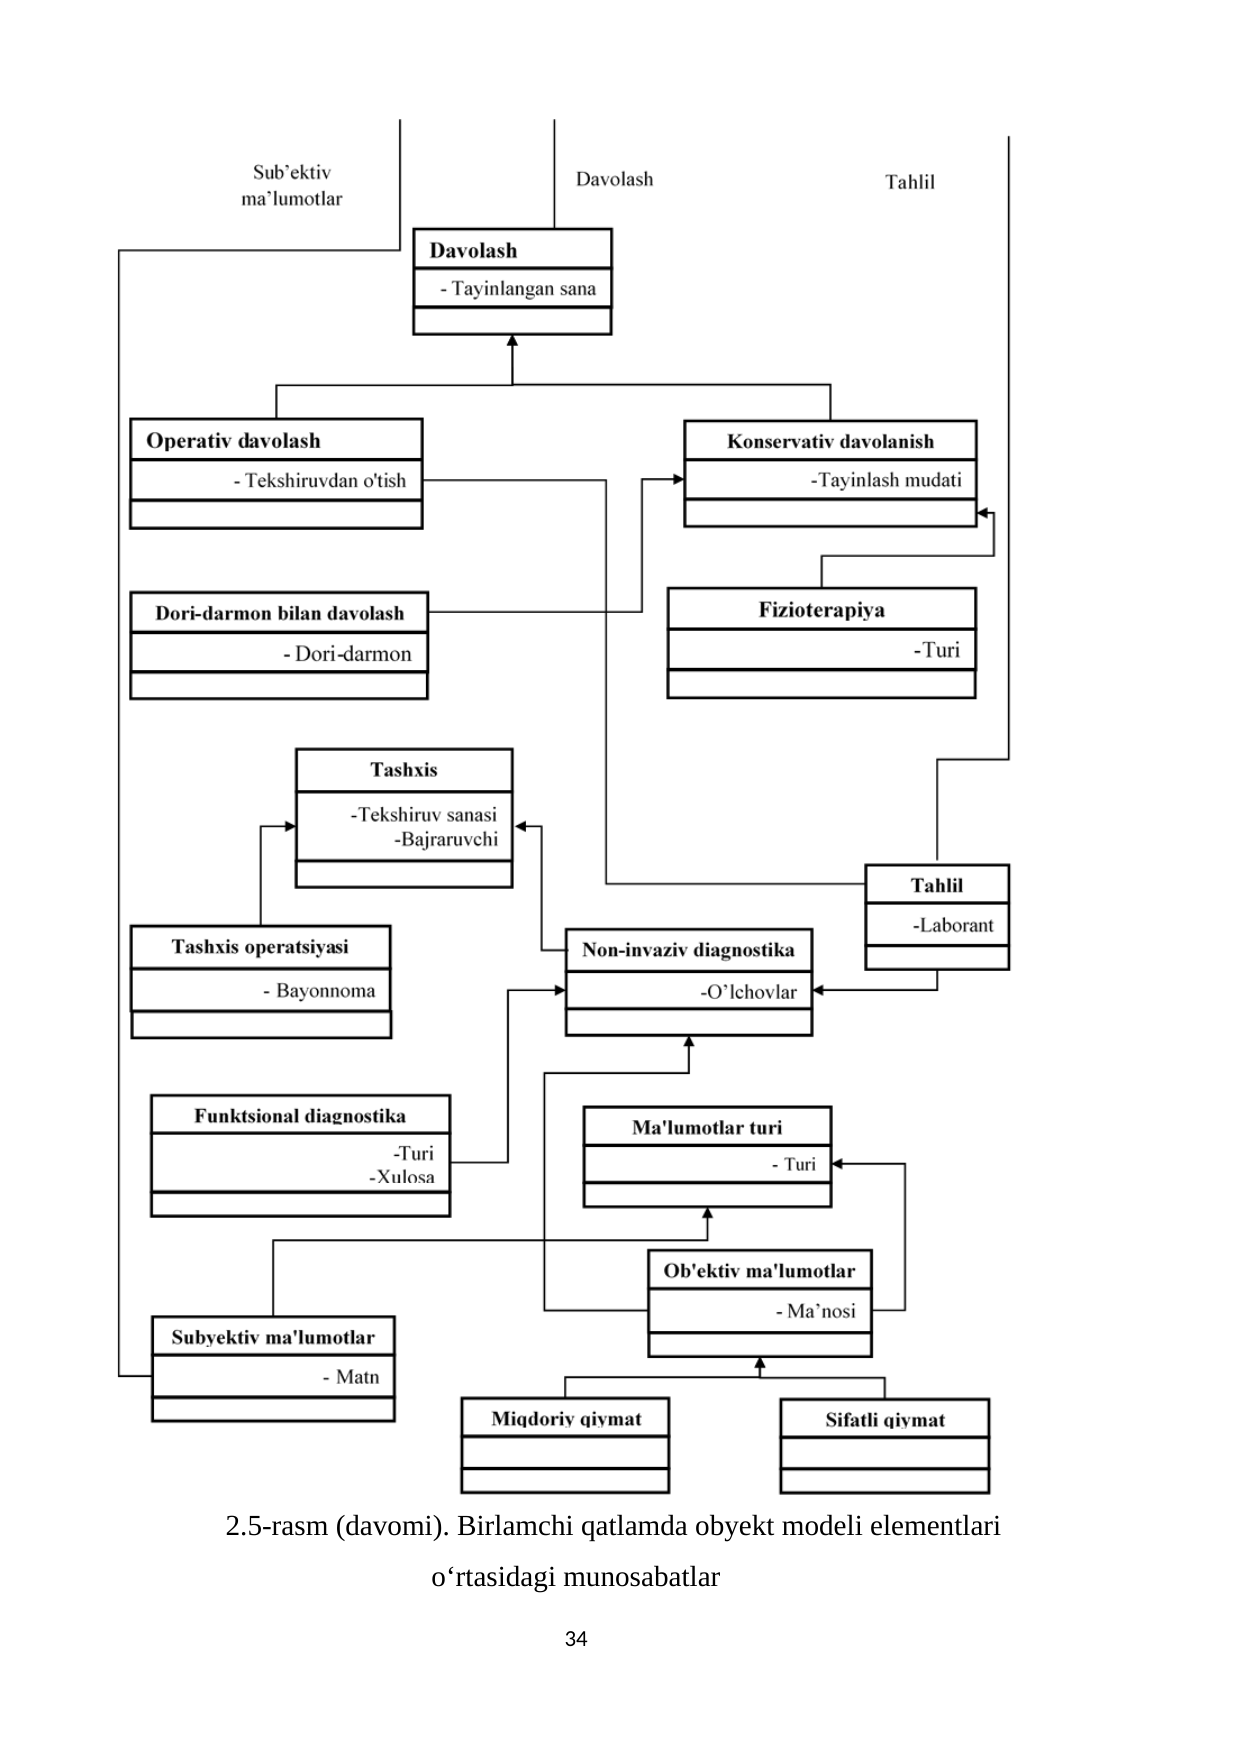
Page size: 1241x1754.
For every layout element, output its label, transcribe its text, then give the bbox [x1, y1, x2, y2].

text 2.5-rasm (davomi). Birlamchi qatlamda obyekt modeli elementlari o‘rtasidagi munosabatlar [89, 1508, 1063, 1592]
picture [117, 118, 1034, 1495]
